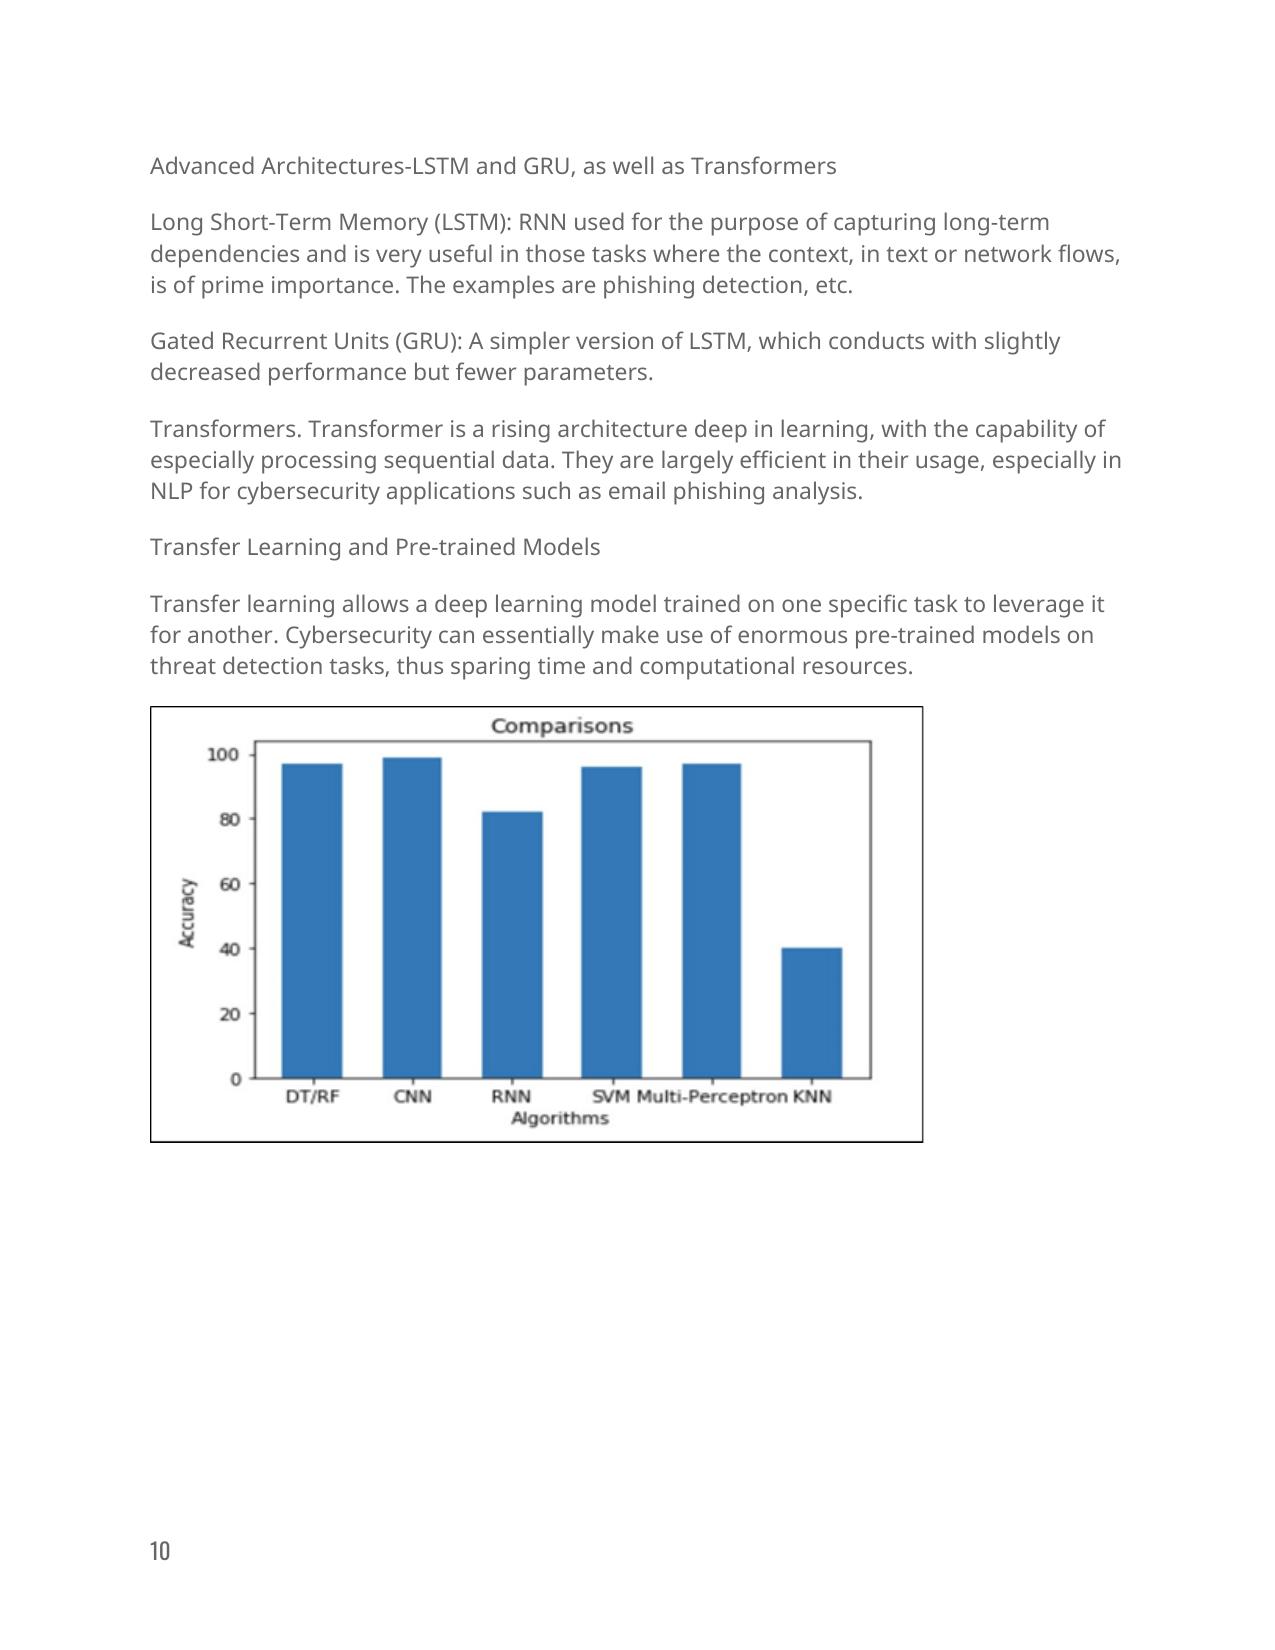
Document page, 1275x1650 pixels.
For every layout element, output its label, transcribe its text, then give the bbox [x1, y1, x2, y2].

text Long Short-Term Memory (LSTM): RNN used for the purpose of capturing long-term dependencies and is very useful in those tasks where the context, in text or network flows, is of prime importance. The examples are phishing detection, etc. [150, 206, 1125, 300]
text Transfer learning allows a deep learning model trained on one specific task to leverage it for another. Cybersecurity can essentially make use of enormous pre-trained models on threat detection tasks, thus sparing time and computational resources. [150, 587, 1125, 681]
text Gated Recurrent Units (GRU): A simpler version of LSTM, which conducts with slightly decreased performance but fewer parameters. [150, 325, 1125, 387]
picture [150, 706, 924, 1143]
text Advanced Architectures-LSTM and GRU, as well as Transformers [150, 150, 1125, 181]
text Transfer Learning and Pre-trained Models [150, 531, 1125, 562]
text Transformers. Transformer is a rising architecture deep in learning, with the capability of especially processing sequential data. They are largely efficient in their usage, especially in NLP for cybersecurity applications such as email phishing analysis. [150, 412, 1125, 506]
